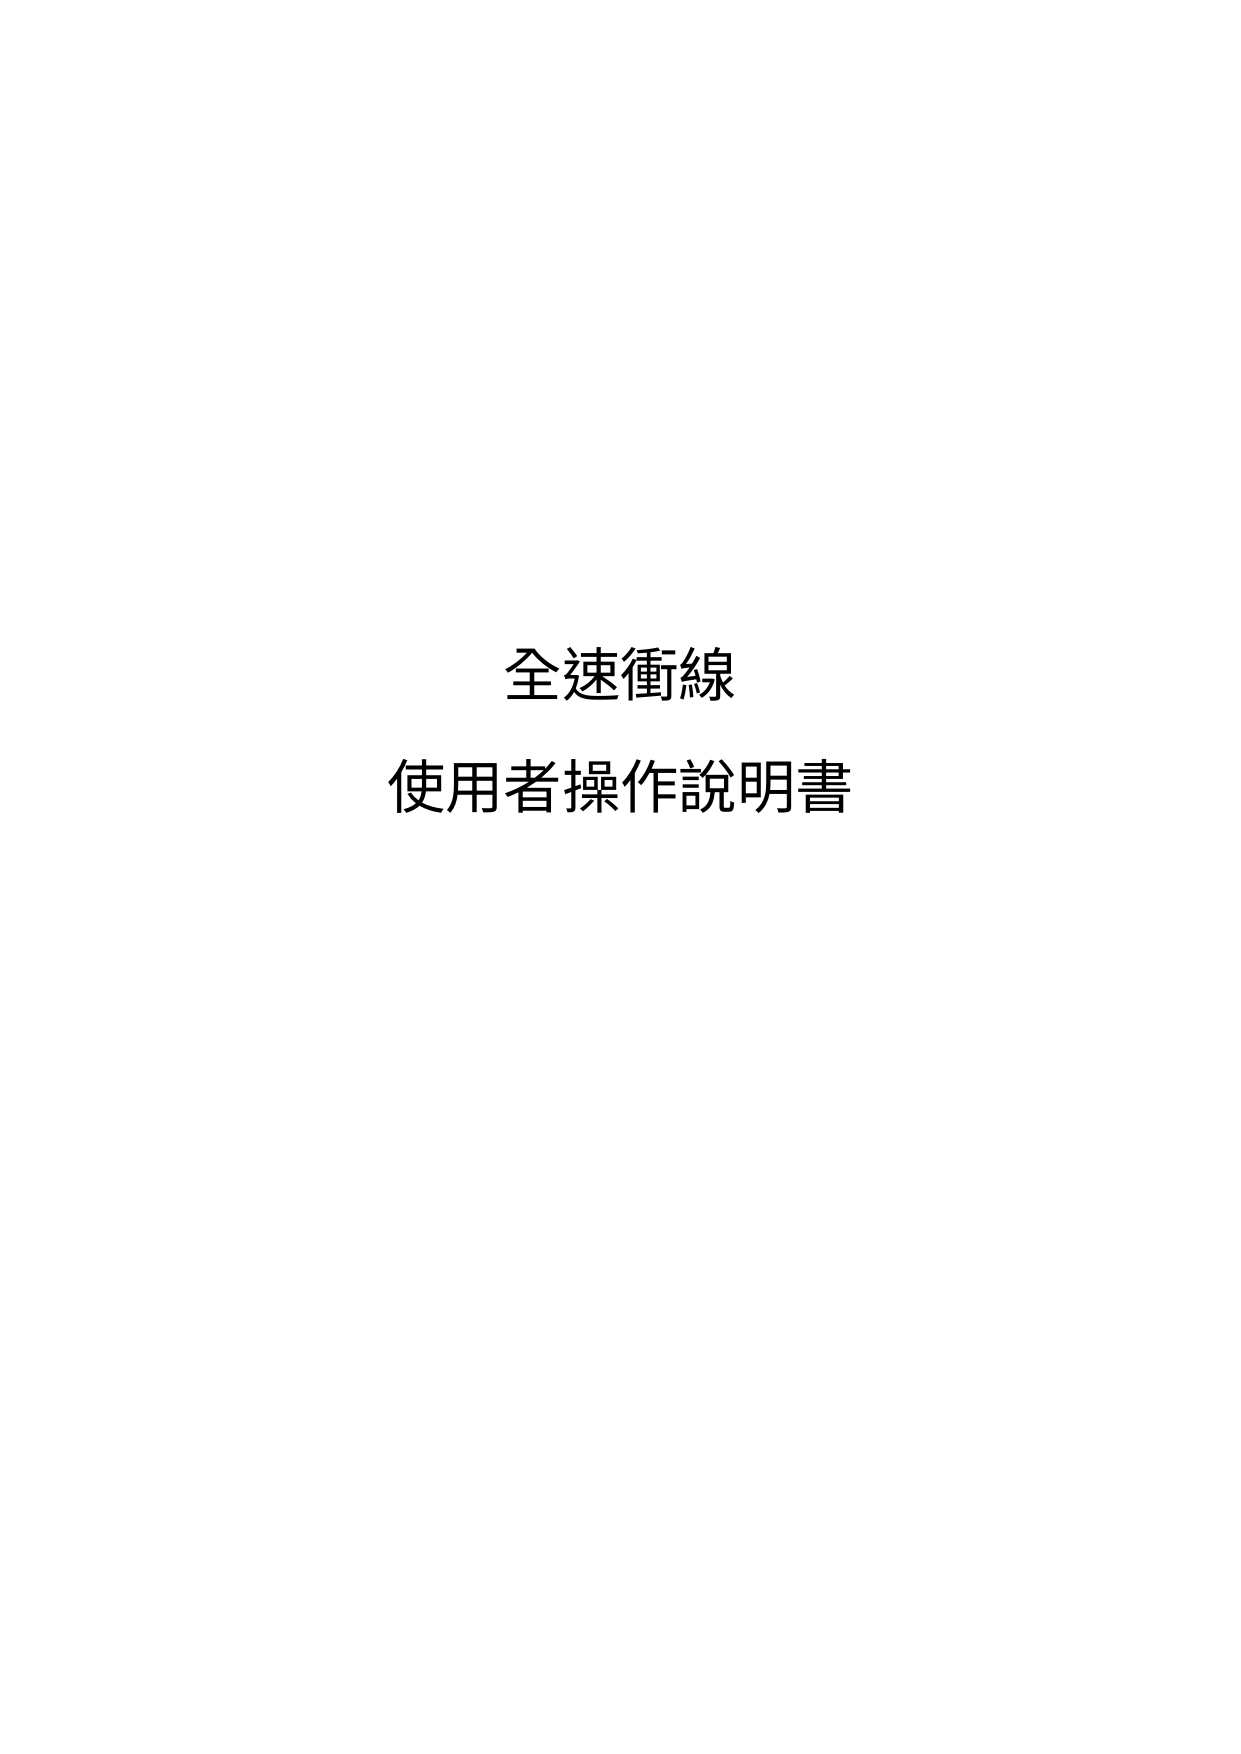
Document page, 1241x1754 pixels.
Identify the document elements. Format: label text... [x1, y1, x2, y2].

text 使用者操作說明書 [148, 727, 1092, 839]
text 全速衝線 [148, 614, 1092, 727]
